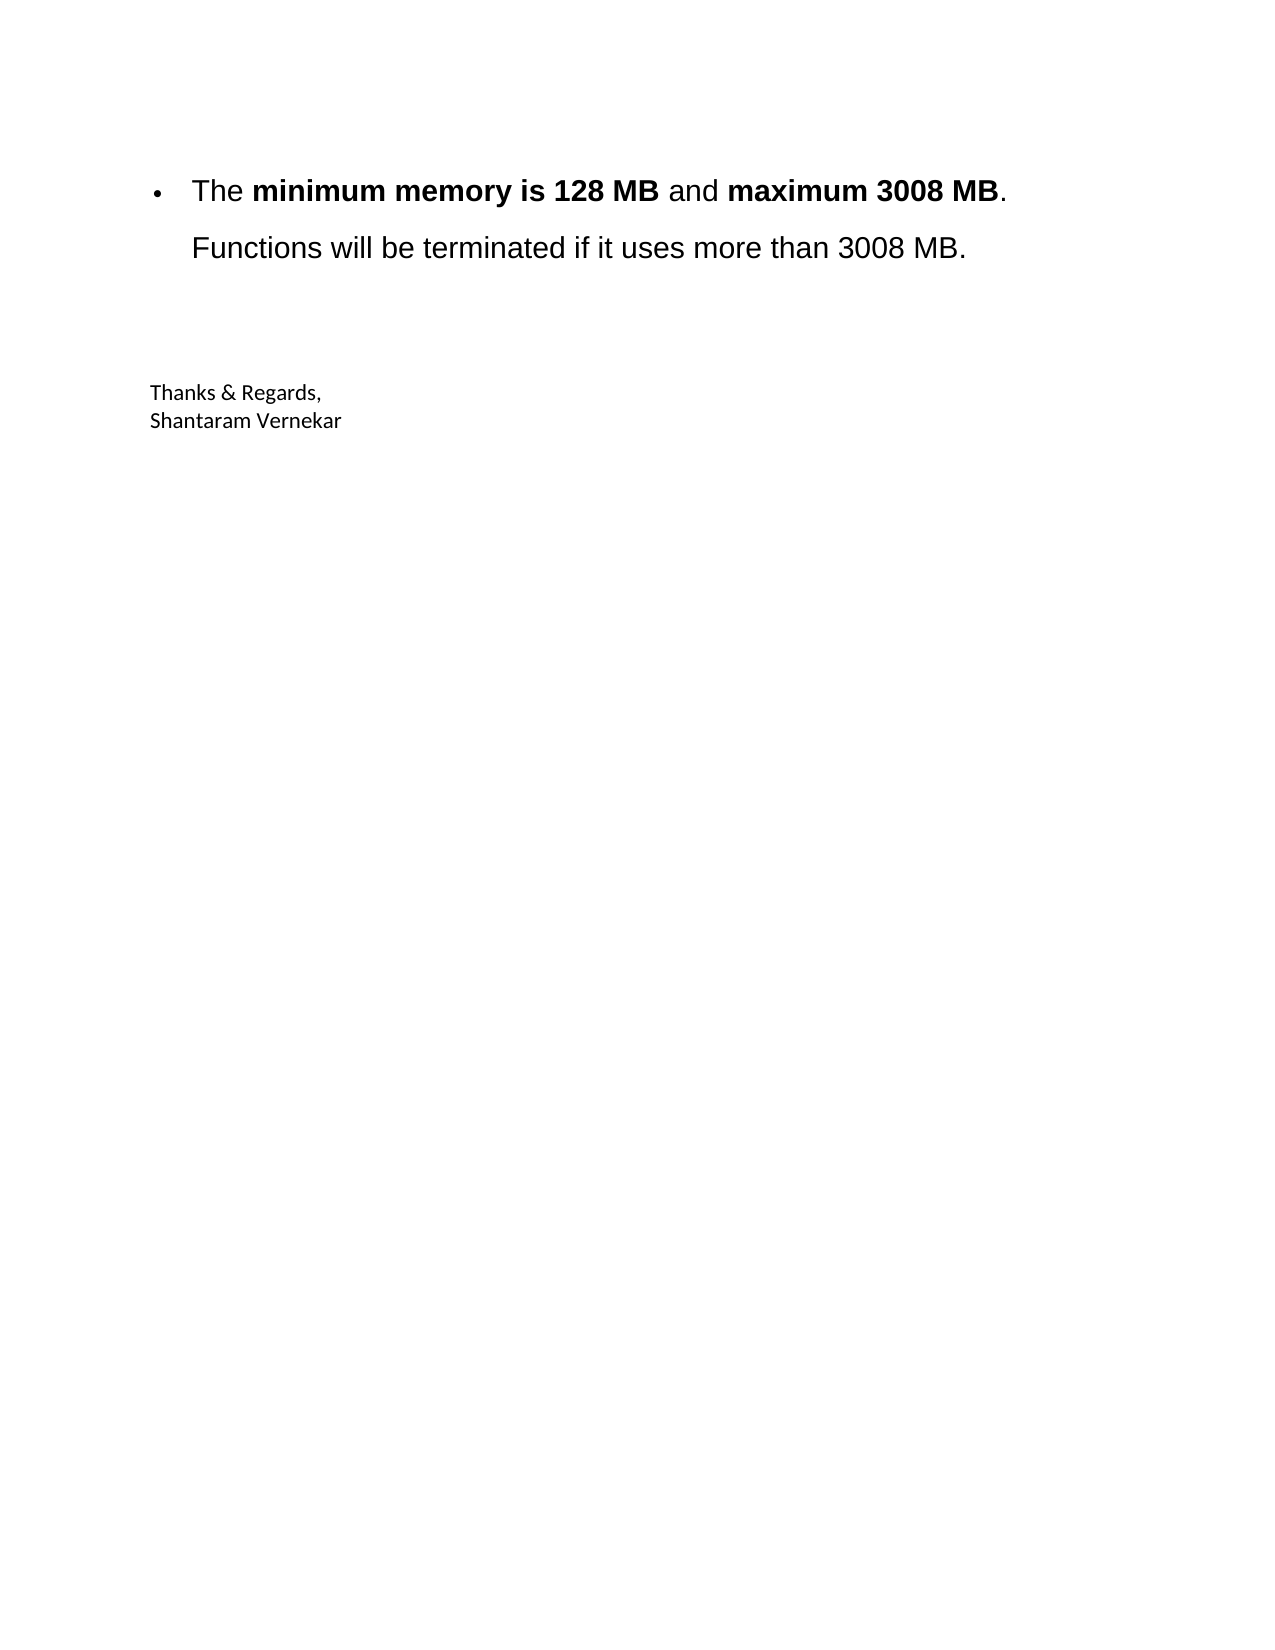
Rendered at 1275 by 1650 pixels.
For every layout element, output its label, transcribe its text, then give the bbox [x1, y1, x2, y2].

text Thanks & Regards, [150, 378, 1125, 406]
text Shantaram Vernekar [150, 406, 1125, 434]
list The minimum memory is 128 MB and maximum 3008 MB. Functions will be terminated if it uses more than 3008 MB. [154, 150, 1125, 265]
